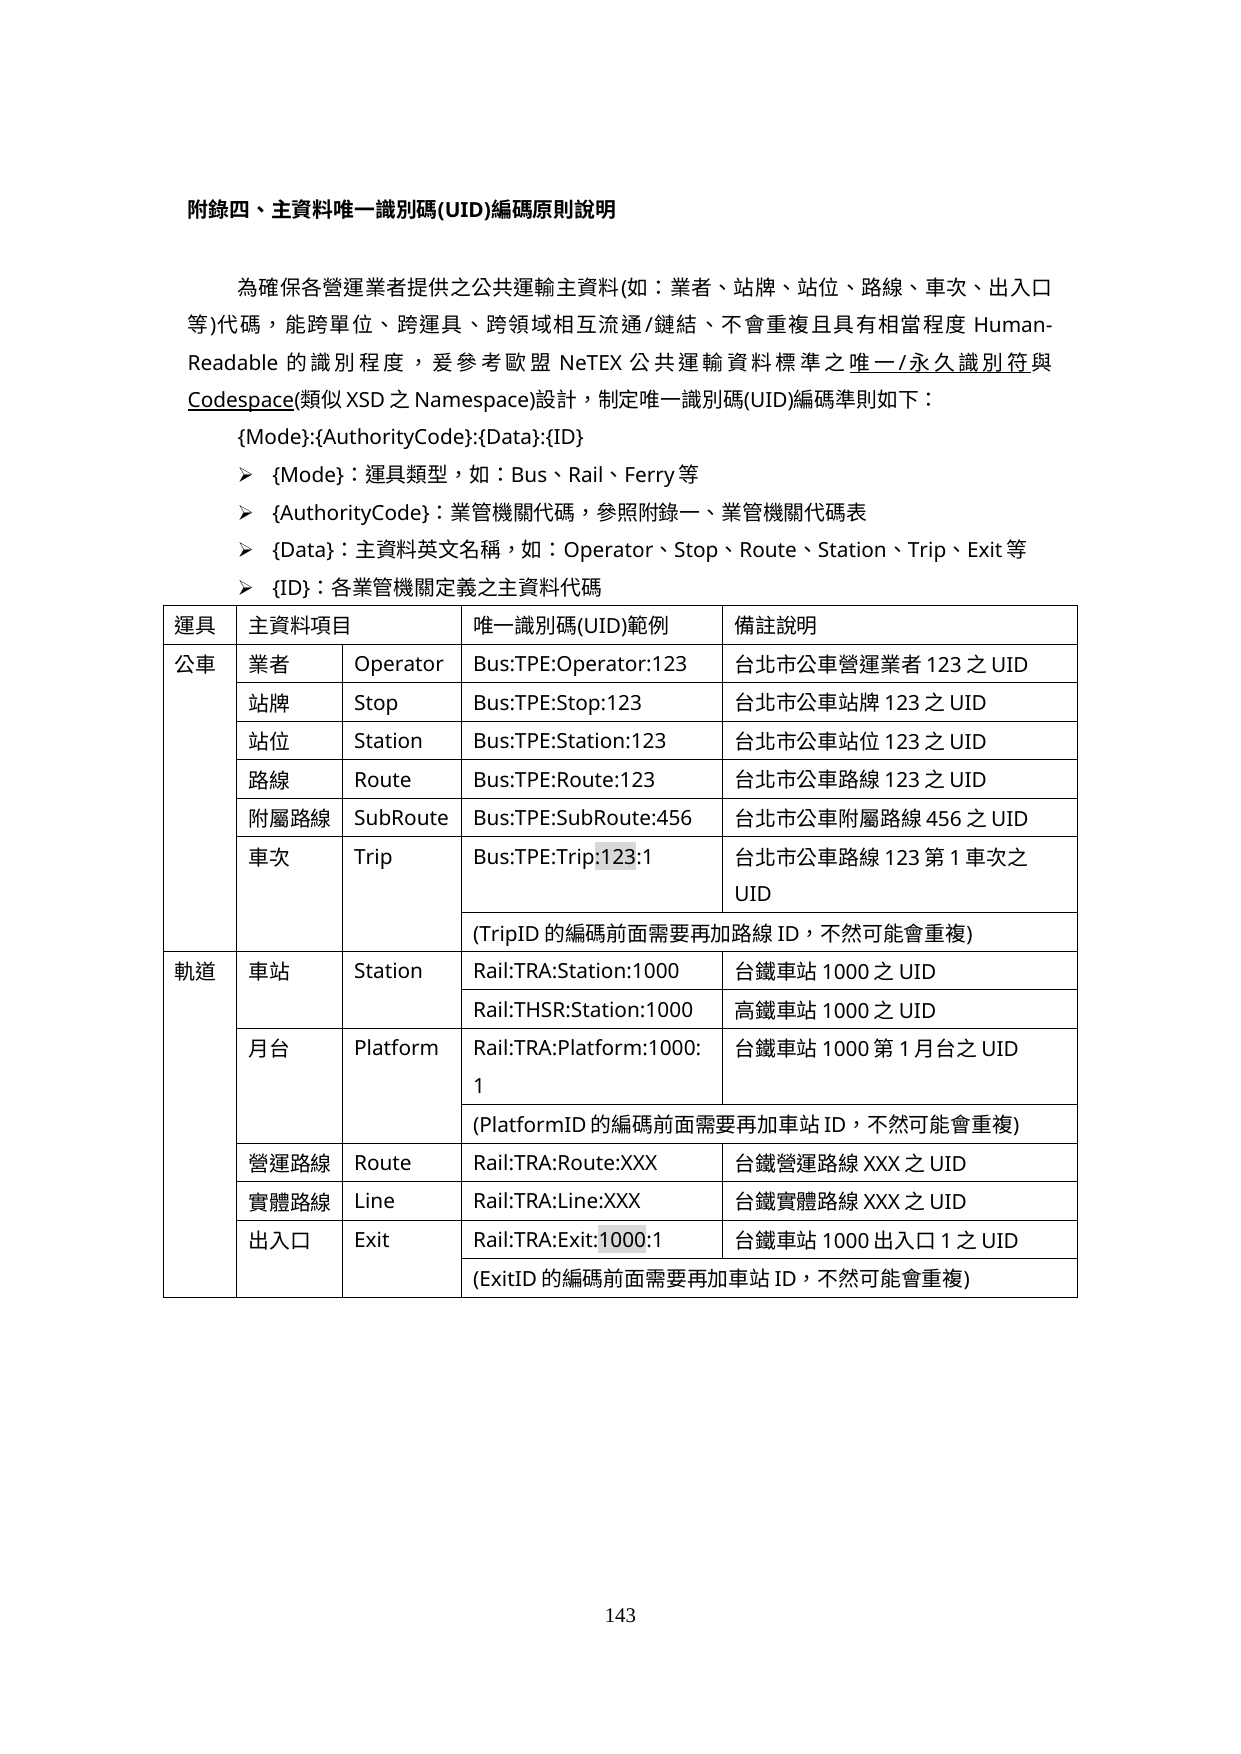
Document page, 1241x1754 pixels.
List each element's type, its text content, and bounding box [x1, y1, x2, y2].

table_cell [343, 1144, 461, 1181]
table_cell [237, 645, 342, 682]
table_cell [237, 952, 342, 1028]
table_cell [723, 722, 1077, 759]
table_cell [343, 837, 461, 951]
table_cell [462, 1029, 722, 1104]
list {Data}：主資料英文名稱，如：Operator、Stop、Route、Station、Trip、Exit等 [237, 530, 1053, 567]
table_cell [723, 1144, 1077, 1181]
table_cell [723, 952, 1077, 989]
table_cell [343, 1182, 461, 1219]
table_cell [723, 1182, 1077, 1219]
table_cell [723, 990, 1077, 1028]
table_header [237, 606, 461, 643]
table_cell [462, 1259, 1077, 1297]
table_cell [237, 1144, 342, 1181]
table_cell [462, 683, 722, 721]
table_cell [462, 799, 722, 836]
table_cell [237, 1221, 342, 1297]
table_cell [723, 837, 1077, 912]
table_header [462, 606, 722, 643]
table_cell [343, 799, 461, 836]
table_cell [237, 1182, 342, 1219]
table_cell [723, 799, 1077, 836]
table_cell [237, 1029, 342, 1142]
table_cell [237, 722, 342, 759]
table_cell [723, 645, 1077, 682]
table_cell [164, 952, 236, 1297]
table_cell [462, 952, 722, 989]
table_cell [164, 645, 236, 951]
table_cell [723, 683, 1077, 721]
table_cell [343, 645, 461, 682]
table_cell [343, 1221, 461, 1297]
list {Mode}：運具類型，如：Bus、Rail、Ferry等 [237, 455, 1053, 492]
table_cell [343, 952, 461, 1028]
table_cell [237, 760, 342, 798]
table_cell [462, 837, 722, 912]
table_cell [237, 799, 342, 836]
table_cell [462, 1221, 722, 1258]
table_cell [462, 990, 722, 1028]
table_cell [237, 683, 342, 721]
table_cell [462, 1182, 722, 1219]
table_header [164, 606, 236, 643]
list {AuthorityCode}：業管機關代碼，參照附錄一、業管機關代碼表 [237, 492, 1053, 530]
subtitle 附錄四、主資料唯一識別碼(UID)編碼原則說明 [187, 193, 1053, 223]
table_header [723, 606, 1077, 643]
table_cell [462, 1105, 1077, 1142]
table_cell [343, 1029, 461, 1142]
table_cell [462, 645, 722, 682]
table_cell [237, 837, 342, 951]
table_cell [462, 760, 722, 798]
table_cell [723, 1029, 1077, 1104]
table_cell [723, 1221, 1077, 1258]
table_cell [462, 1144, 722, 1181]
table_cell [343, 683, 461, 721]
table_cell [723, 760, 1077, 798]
text 為確保各營運業者提供之公共運輸主資料(如：業者、站牌、站位、路線、車次、出入口等)代碼，能跨單位、跨運具、跨領域相互流通/鏈結、不會重複且具有相當程度Human-Readable的識別程度，爰參考歐盟NeTEX公共運輸資料標準之唯一/永久識別符與Codespace(類似XSD之Namespace)設計，制定唯一識別碼(UID)編碼準則如下： [187, 267, 1053, 417]
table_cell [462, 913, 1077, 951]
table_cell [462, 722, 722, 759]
text {Mode}:{AuthorityCode}:{Data}:{ID} [187, 417, 1053, 455]
list {ID}：各業管機關定義之主資料代碼 [237, 567, 1053, 605]
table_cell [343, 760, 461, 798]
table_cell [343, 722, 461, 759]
